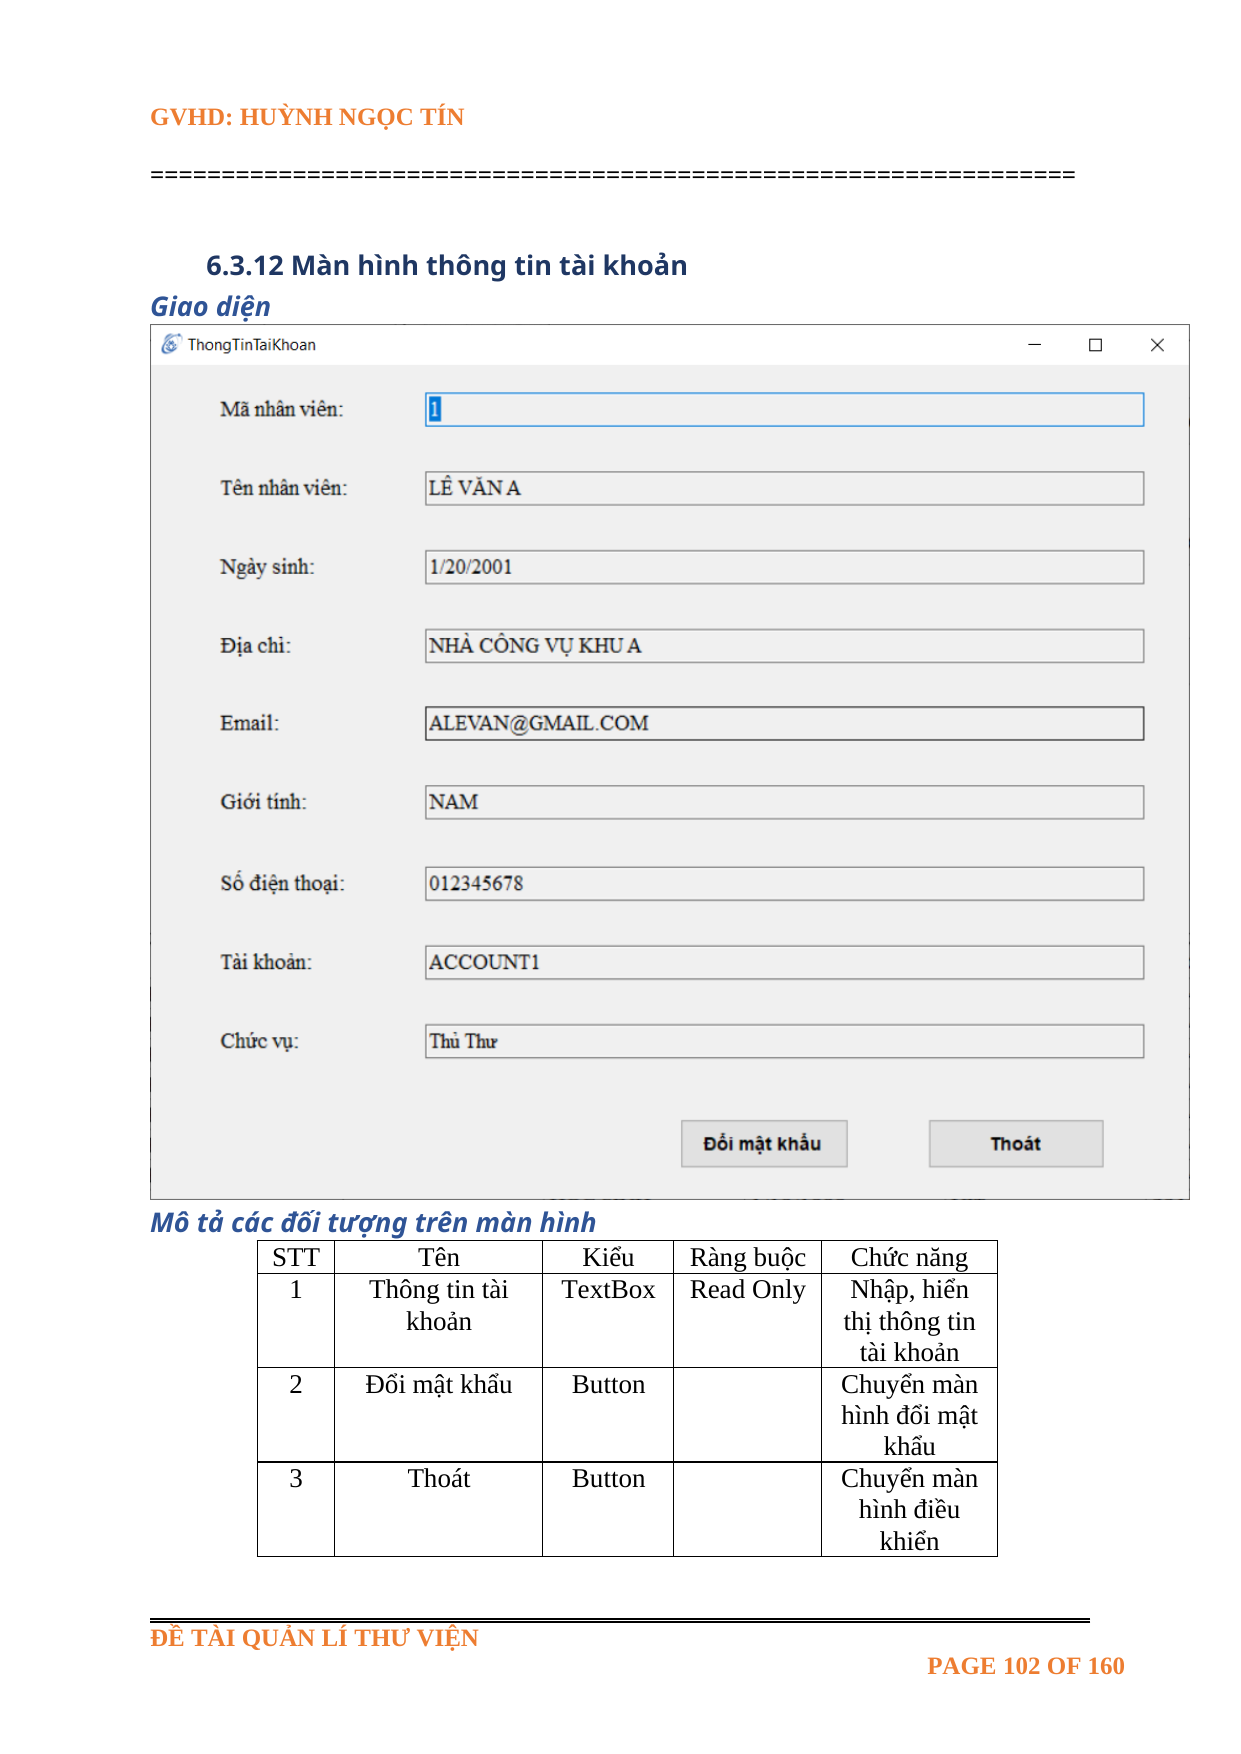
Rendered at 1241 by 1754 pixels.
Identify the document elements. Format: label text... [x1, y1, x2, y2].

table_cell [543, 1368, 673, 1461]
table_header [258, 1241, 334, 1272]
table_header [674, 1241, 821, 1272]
subtitle Mô tả các đối tượng trên màn hình [150, 1203, 1090, 1240]
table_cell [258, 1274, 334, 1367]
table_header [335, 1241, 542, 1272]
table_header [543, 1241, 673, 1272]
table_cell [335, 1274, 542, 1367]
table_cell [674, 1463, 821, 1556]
subtitle 6.3.12 Màn hình thông tin tài khoản [206, 246, 1087, 283]
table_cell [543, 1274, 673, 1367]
subtitle Giao diện [150, 287, 1090, 324]
picture [150, 324, 1190, 1200]
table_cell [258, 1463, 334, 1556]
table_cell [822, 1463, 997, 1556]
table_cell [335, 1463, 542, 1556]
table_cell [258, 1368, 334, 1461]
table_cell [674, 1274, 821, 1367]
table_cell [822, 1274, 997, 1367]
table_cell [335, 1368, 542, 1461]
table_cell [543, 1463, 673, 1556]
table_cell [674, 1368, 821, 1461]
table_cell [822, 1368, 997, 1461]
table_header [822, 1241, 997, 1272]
